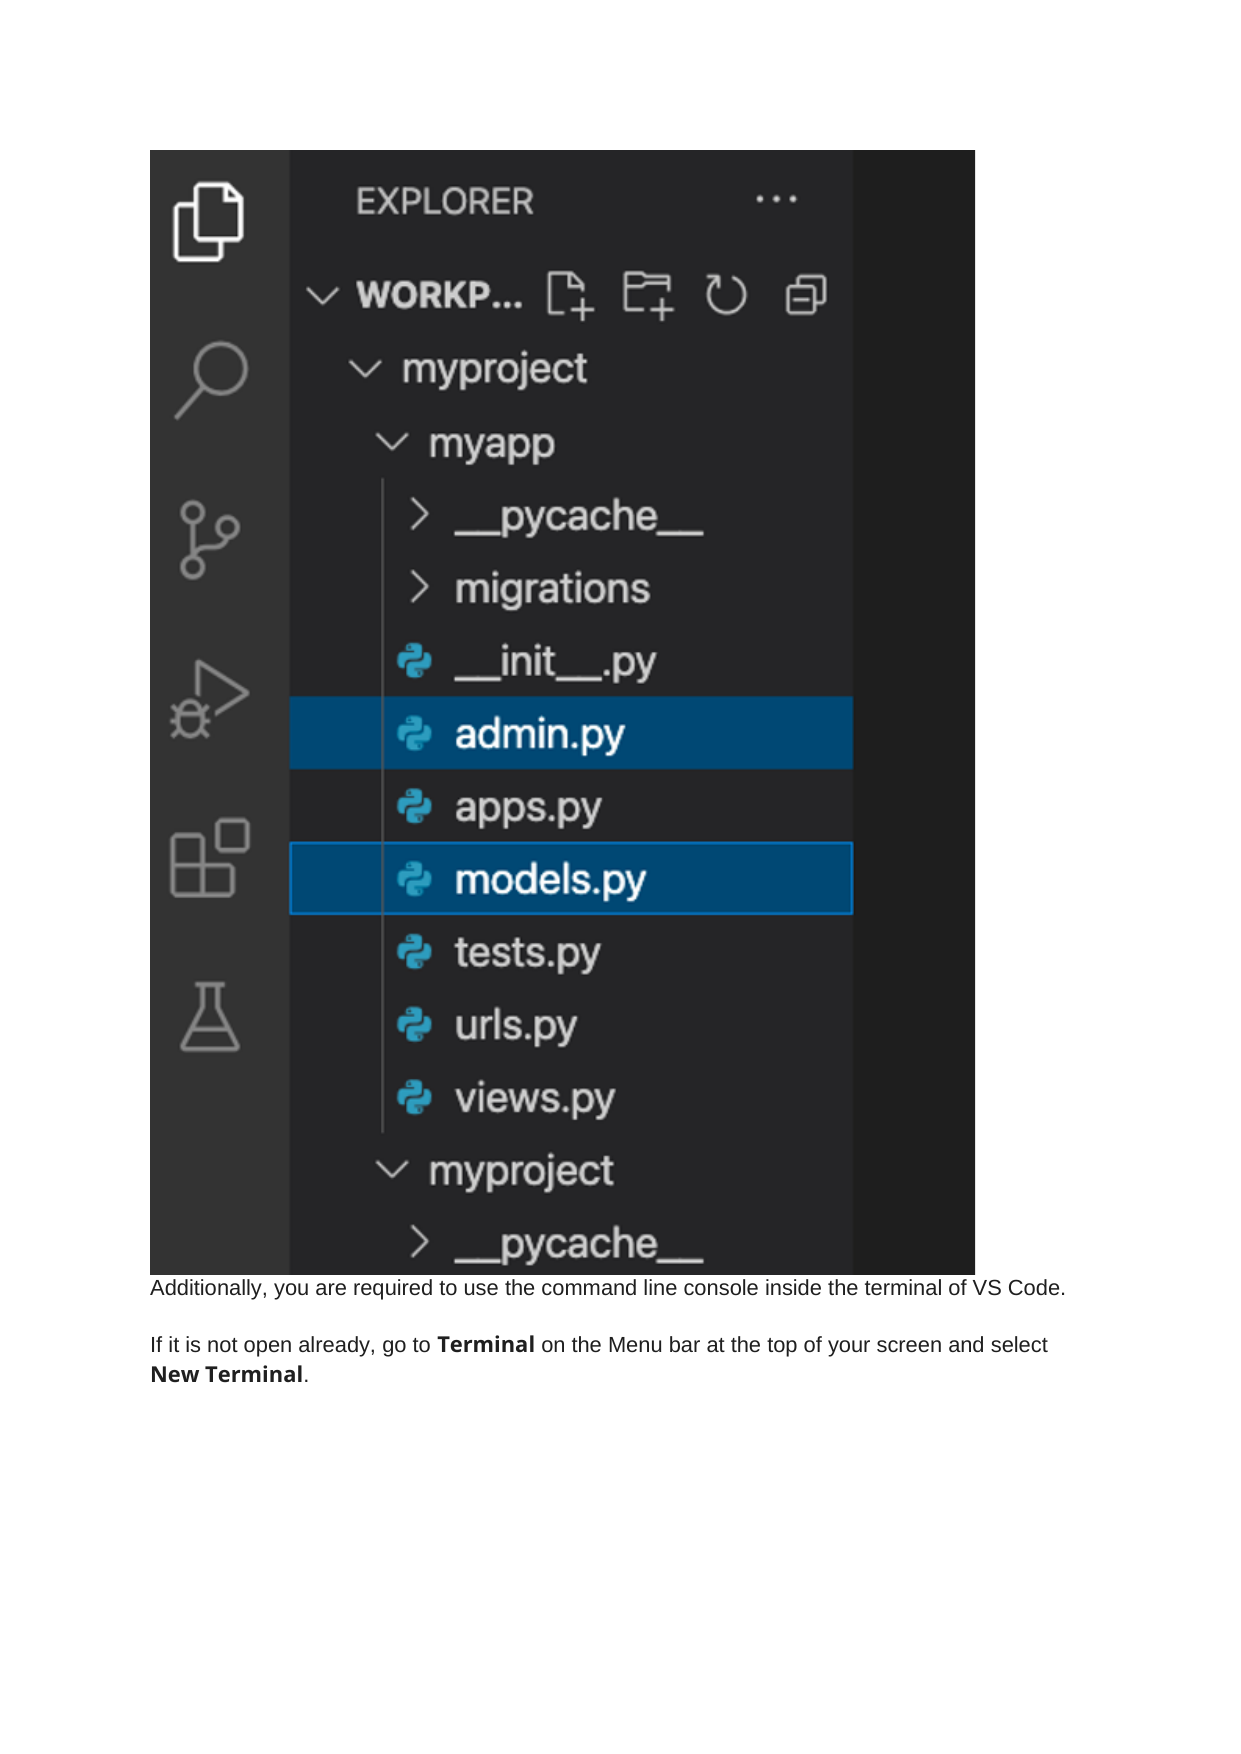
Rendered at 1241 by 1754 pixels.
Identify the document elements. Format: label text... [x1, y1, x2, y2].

picture [150, 150, 976, 1275]
text If it is not open already, go to Terminal on the Menu bar at the top of your screen and select New Terminal. [150, 1329, 1090, 1389]
text Additionally, you are required to use the command line console inside the terminal of VS Code. [150, 1275, 1090, 1300]
